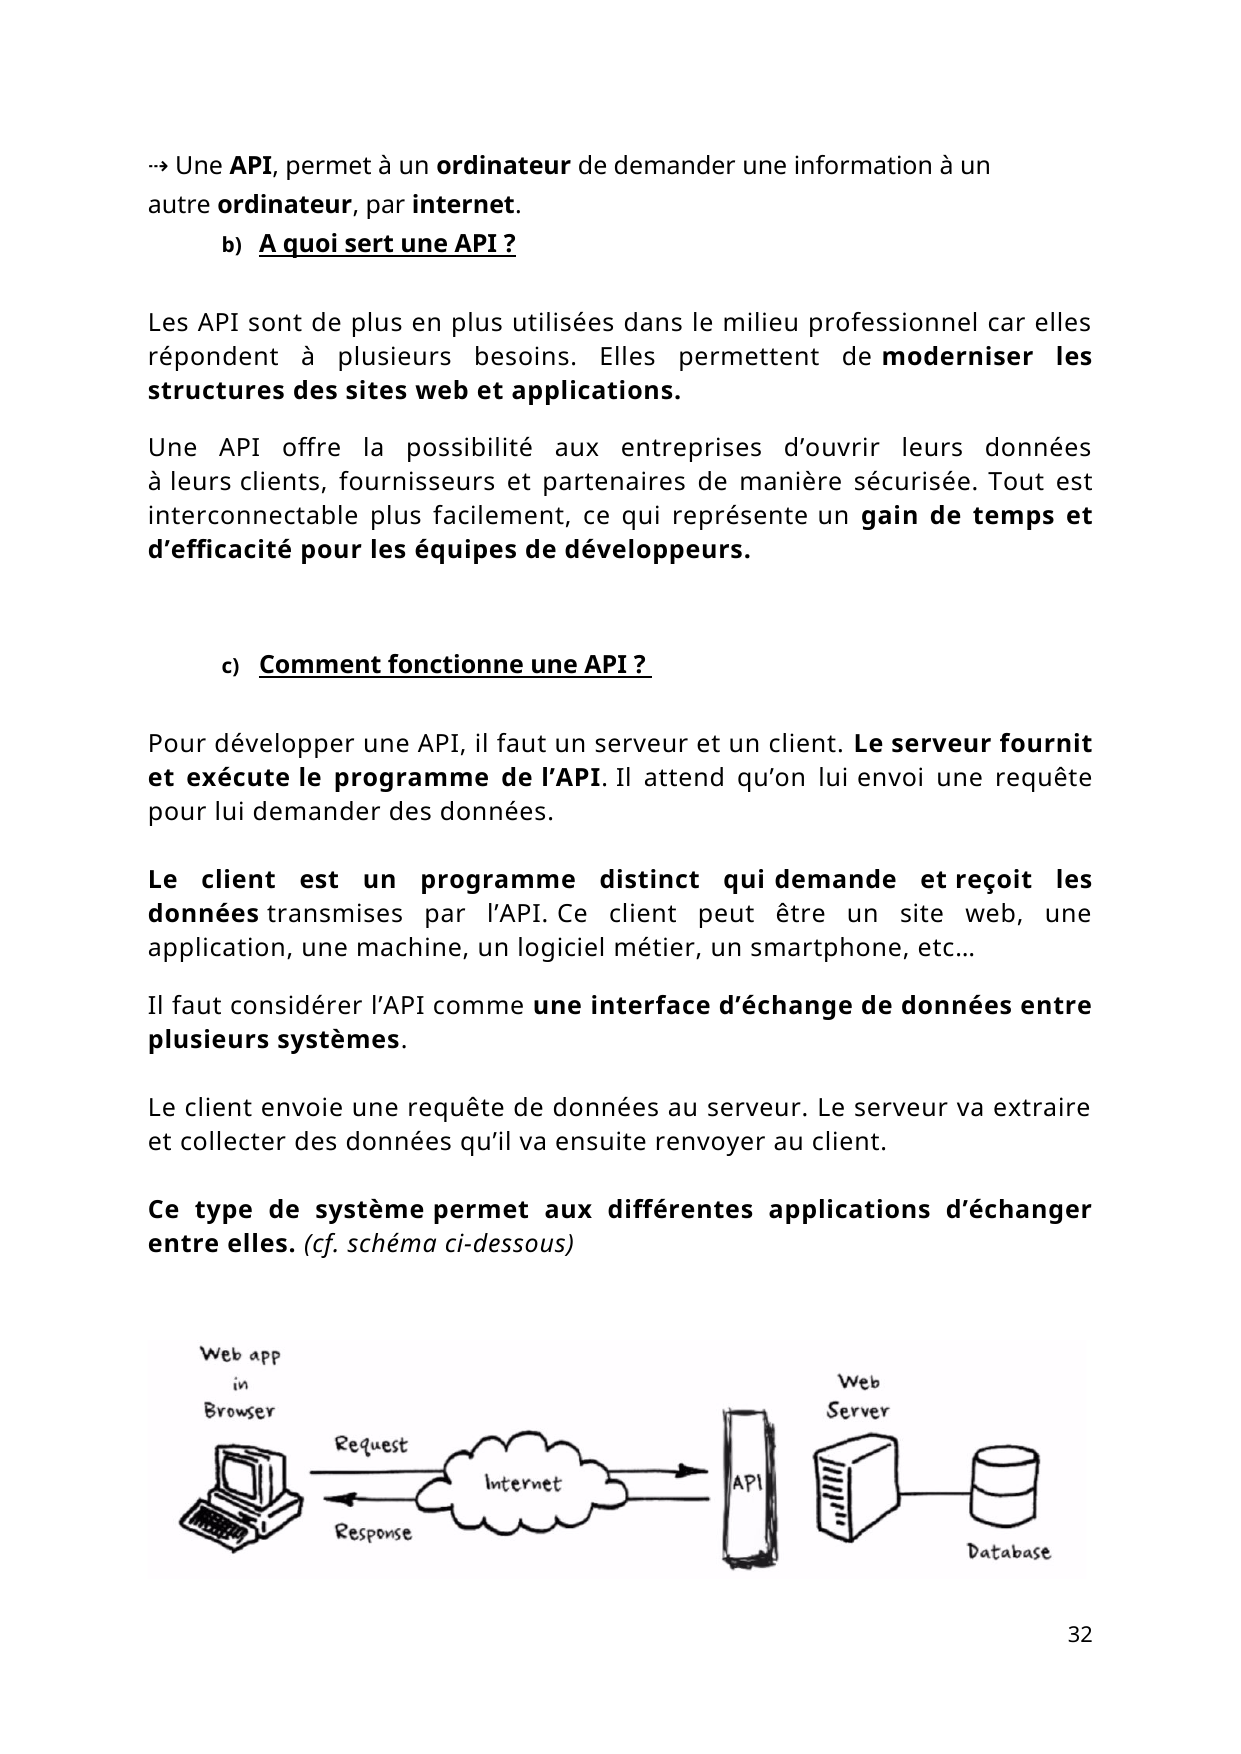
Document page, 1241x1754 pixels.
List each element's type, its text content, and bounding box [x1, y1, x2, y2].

text Le client envoie une requête de données au serveur. Le serveur va extraire et collecter des données qu’il va ensuite renvoyer au client. [148, 1089, 1093, 1158]
text Ce type de système permet aux différentes applications d’échanger entre elles. (cf. schéma ci-dessous) [148, 1192, 1093, 1260]
picture [147, 1340, 1087, 1579]
text Pour développer une API, il faut un serveur et un client. Le serveur fournit et exécute le programme de l’API. Il attend qu’on lui envoi une requête pour lui demander des données. [148, 725, 1093, 828]
text Le client est un programme distinct qui demande et reçoit les données transmises par l’API. Ce client peut être un site web, une application, une machine, un logiciel métier, un smartphone, etc… [148, 862, 1093, 964]
text Les API sont de plus en plus utilisées dans le milieu professionnel car elles répondent à plusieurs besoins. Elles permettent de moderniser les structures des sites web et applications. [148, 304, 1093, 406]
list Comment fonctionne une API ? [221, 647, 1093, 681]
list A quoi sert une API ? [221, 226, 1093, 260]
text ⇢ Une API, permet à un ordinateur de demander une information à un autre ordinateur, par internet. [148, 148, 1093, 221]
text Une API offre la possibilité aux entreprises d’ouvrir leurs données à leurs clients, fournisseurs et partenaires de manière sécurisée. Tout est interconnectable plus facilement, ce qui représente un gain de temps et d’efficacité pour les équipes de développeurs. [148, 430, 1093, 566]
text Il faut considérer l’API comme une interface d’échange de données entre plusieurs systèmes. [148, 987, 1093, 1055]
